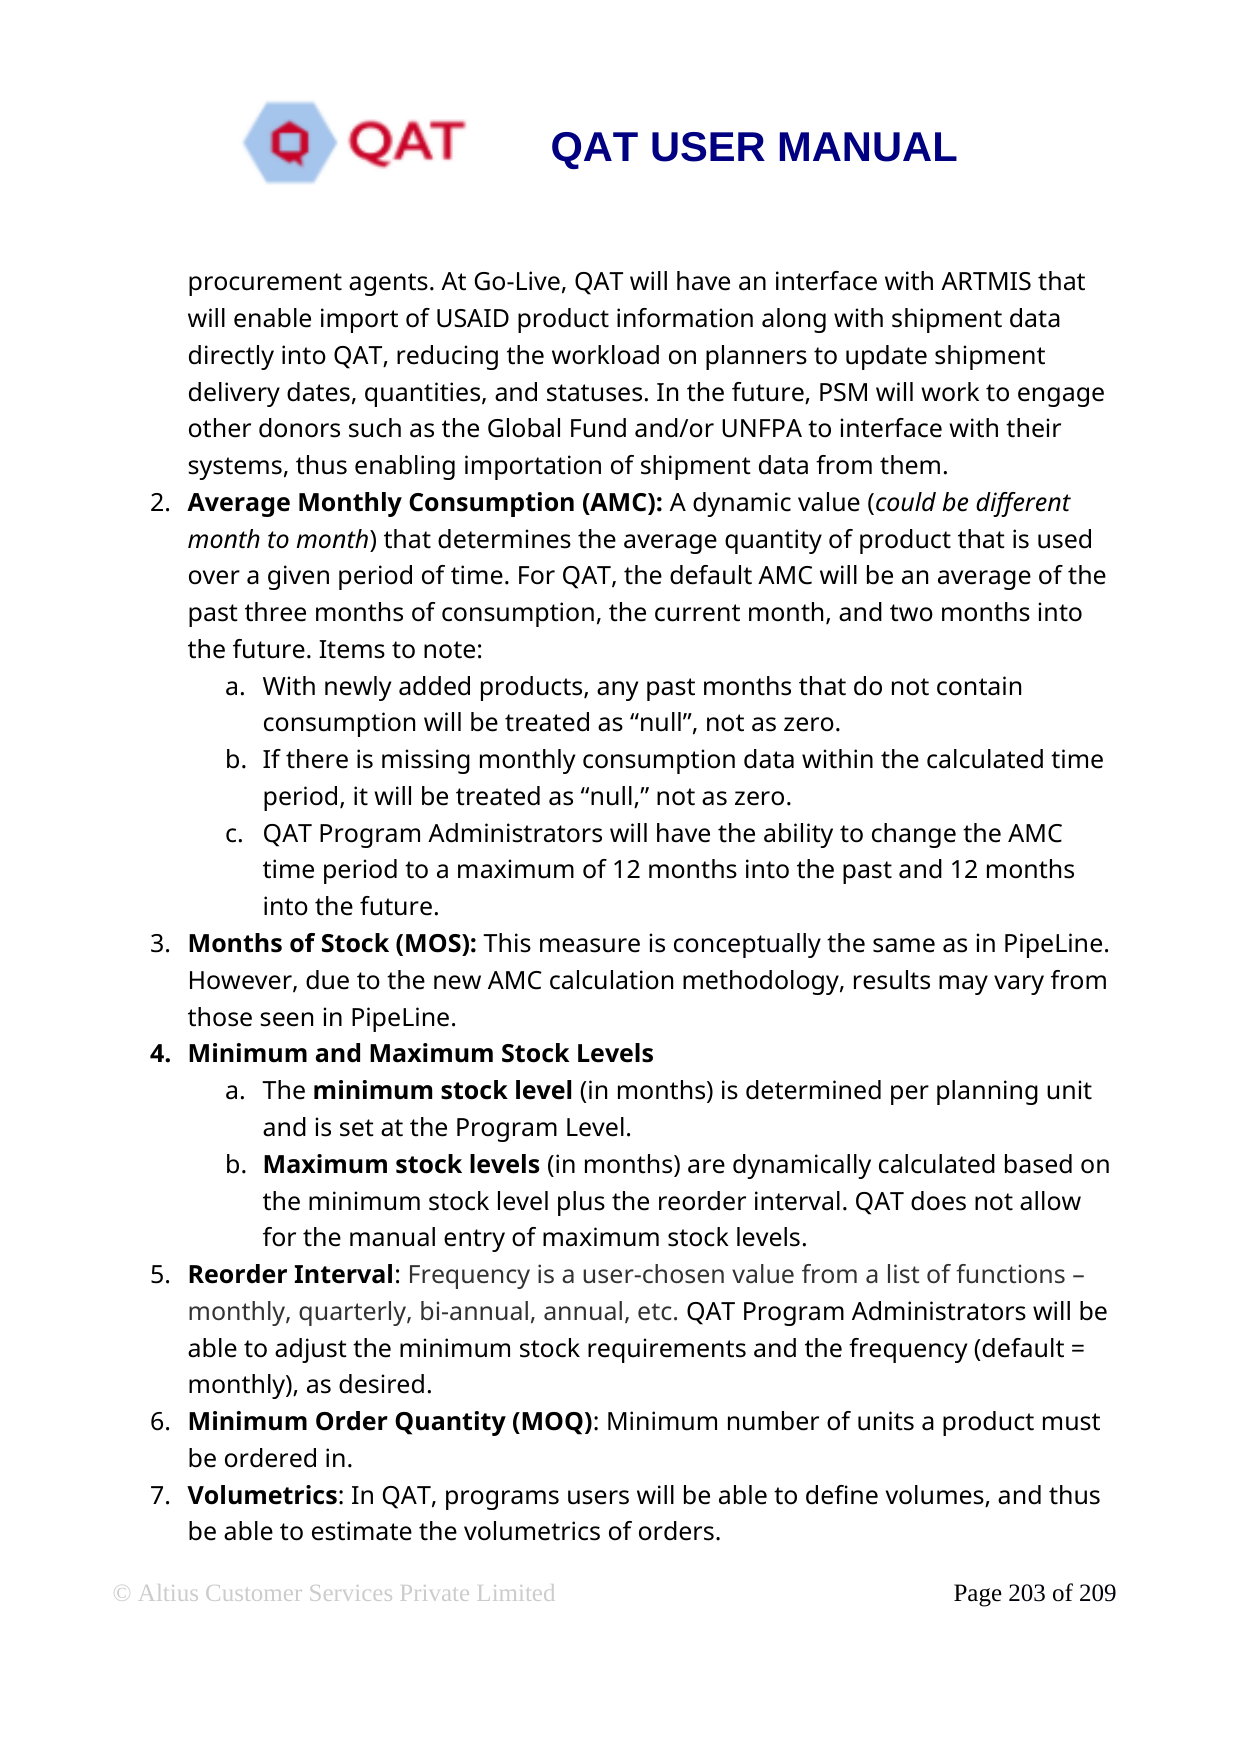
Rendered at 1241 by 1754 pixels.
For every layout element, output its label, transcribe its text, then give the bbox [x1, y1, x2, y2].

list Minimum Order Quantity (MOQ): Minimum number of units a product must be ordered in. [150, 1404, 1122, 1474]
list With newly added products, any past months that do not contain consumption will be treated as “null”, not as zero. [225, 668, 1122, 739]
list Reorder Interval: Frequency is a user-chosen value from a list of functions – monthly, quarterly, bi-annual, annual, etc. QAT Program Administrators will be able to adjust the minimum stock requirements and the frequency (default = monthly), as desired. [150, 1257, 1122, 1401]
list Minimum and Maximum Stock Levels [150, 1036, 1122, 1070]
list Average Monthly Consumption (AMC): A dynamic value (could be different month to month) that determines the average quantity of product that is used over a given period of time. For QAT, the default AMC will be an average of the past three months of consumption, the current month, and two months into the future. Items to note: [150, 484, 1122, 666]
list Volumetrics: In QAT, programs users will be able to define volumes, and thus be able to estimate the volumetrics of orders. [150, 1477, 1122, 1548]
list QAT Program Administrators will have the ability to change the AMC time period to a maximum of 12 months into the past and 12 months into the future. [225, 815, 1122, 923]
list Maximum stock levels (in months) are dynamically calculated based on the minimum stock level plus the reorder interval. QAT does not allow for the manual entry of maximum stock levels. [225, 1146, 1122, 1254]
list The minimum stock level (in months) is determined per planning unit and is set at the Program Level. [225, 1073, 1122, 1144]
list Months of Stock (MOS): This measure is conceptually the same as in PipeLine. However, due to the new AMC calculation methodology, results may vary from those seen in PipeLine. [150, 926, 1122, 1033]
list If there is missing monthly consumption data within the calculated time period, it will be treated as “null,” not as zero. [225, 742, 1122, 813]
picture [229, 98, 484, 189]
